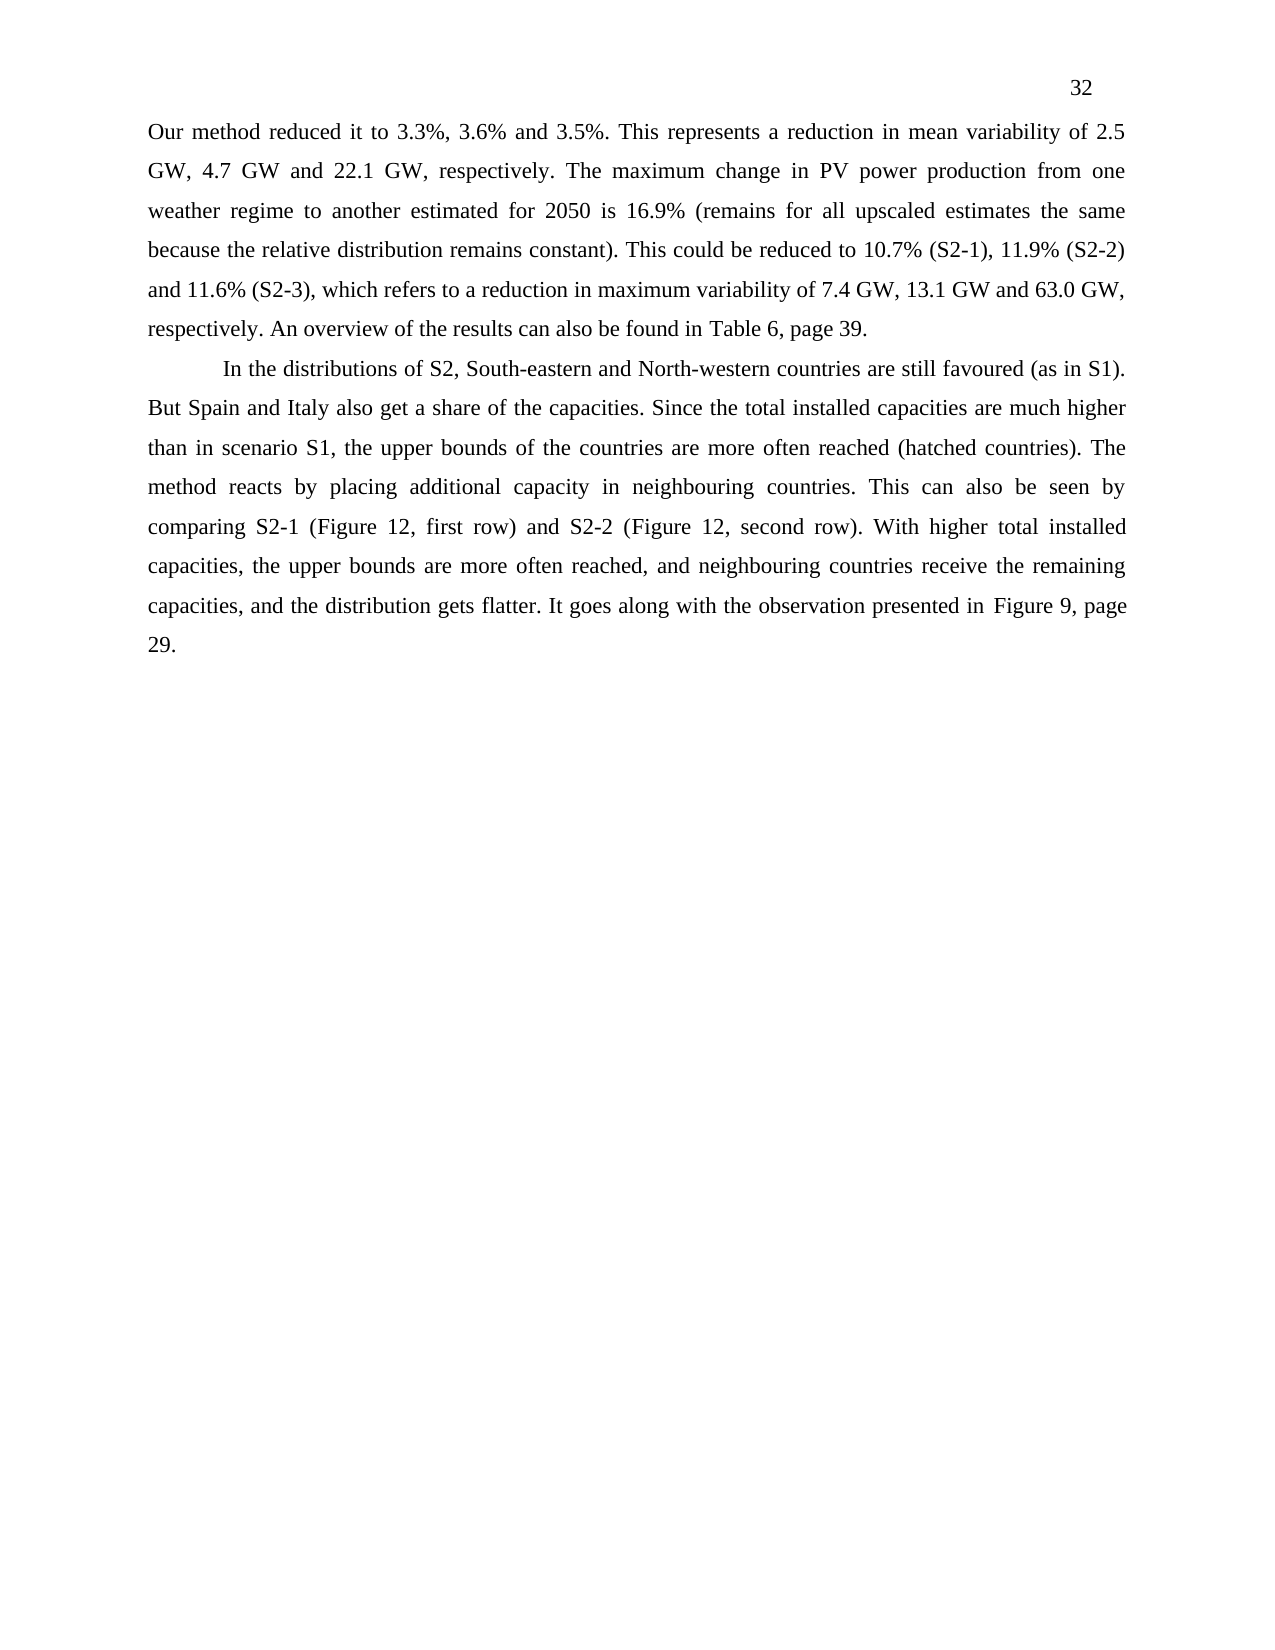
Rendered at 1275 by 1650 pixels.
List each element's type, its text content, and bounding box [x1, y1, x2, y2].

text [148, 118, 1127, 342]
text In the distributions of S2, South-eastern and North-western countries are still favoured (as in S1). But Spain and Italy also get a share of the capacities. Since the total installed capacities are much higher than in scenario S1, the upper bounds of the countries are more often reached (hatched countries). The method reacts by placing additional capacity in neighbouring countries. This can also be seen by comparing S2-1 (Figure 12, first row) and S2-2 (Figure 12, second row). With higher total installed capacities, the upper bounds are more often reached, and neighbouring countries receive the remaining capacities, and the distribution gets flatter. It goes along with the observation presented in Figure 9, page 29. [148, 355, 1127, 658]
